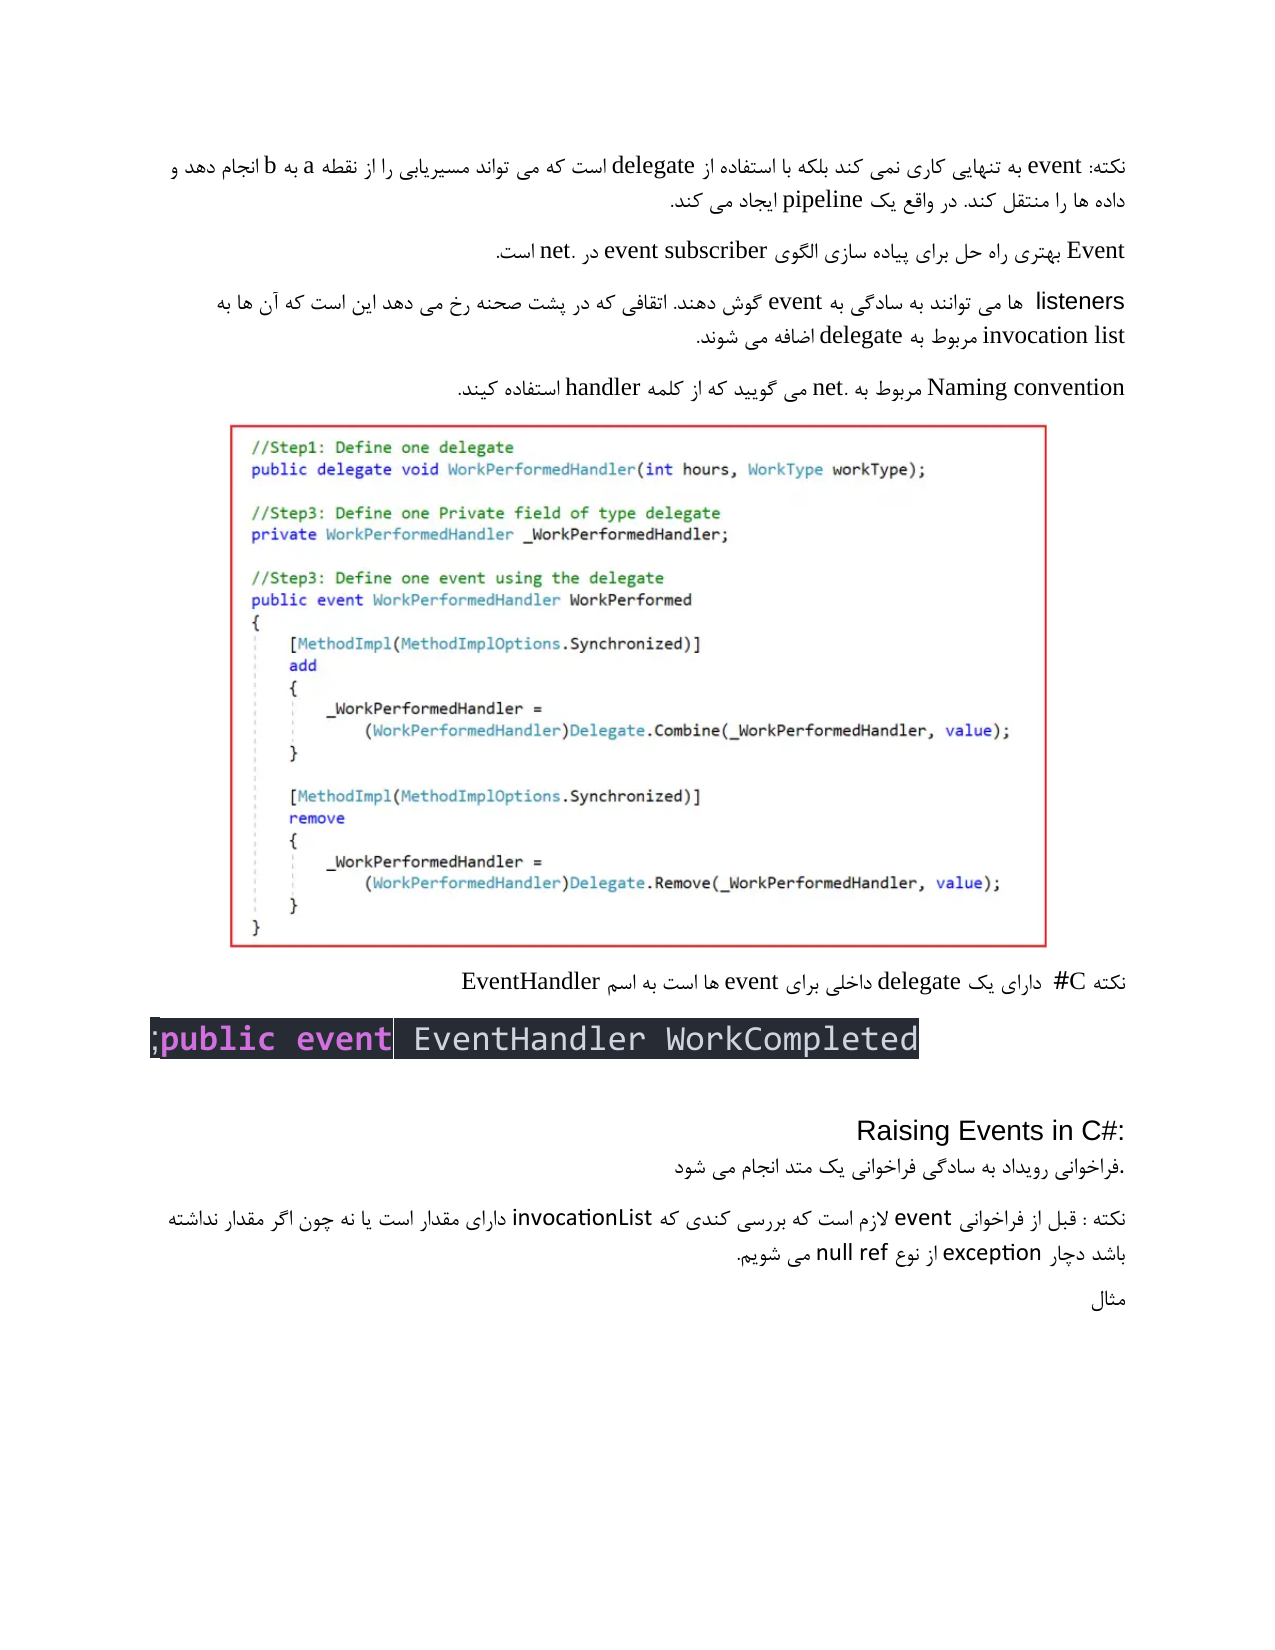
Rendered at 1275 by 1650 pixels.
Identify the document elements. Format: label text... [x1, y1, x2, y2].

text مثال [150, 1288, 1125, 1313]
text نکته : قبل از فراخوانی event لازم است که بررسی کندی که invocationList دارای مقدار است یا نه چون اگر مقدار نداشته باشد دچار exception از نوع null ref می شویم. [150, 1201, 1125, 1269]
text Event بهتری راه حل برای پیاده سازی الگوی event subscriber در .net است. [150, 235, 1125, 267]
text Naming convention مربوط به .net می گویید که از کلمه handler استفاده کیند. [150, 372, 1125, 404]
text نکته: event به تنهایی کاری نمی کند بلکه با استفاده از delegate است که می تواند مسیریابی را از نقطه a به b انجام دهد و داده ها را منتقل کند. در واقع یک pipeline ایجاد می کند. [150, 150, 1125, 216]
text فراخوانی رویداد به سادگی فراخوانی یک متد انجام می شود. [150, 1149, 1125, 1182]
text listeners ها می توانند به سادگی به event گوش دهند. اتقافی که در پشت صحنه رخ می دهد این است که آن ها به invocation list مربوط به delegate اضافه می شوند. [150, 286, 1125, 352]
text نکته C# دارای یک delegate داخلی برای event ها است به اسم EventHandler [150, 966, 1125, 998]
subtitle Raising Events in C#: [150, 1114, 1125, 1147]
text public event EventHandler WorkCompleted; [160, 1017, 1125, 1059]
